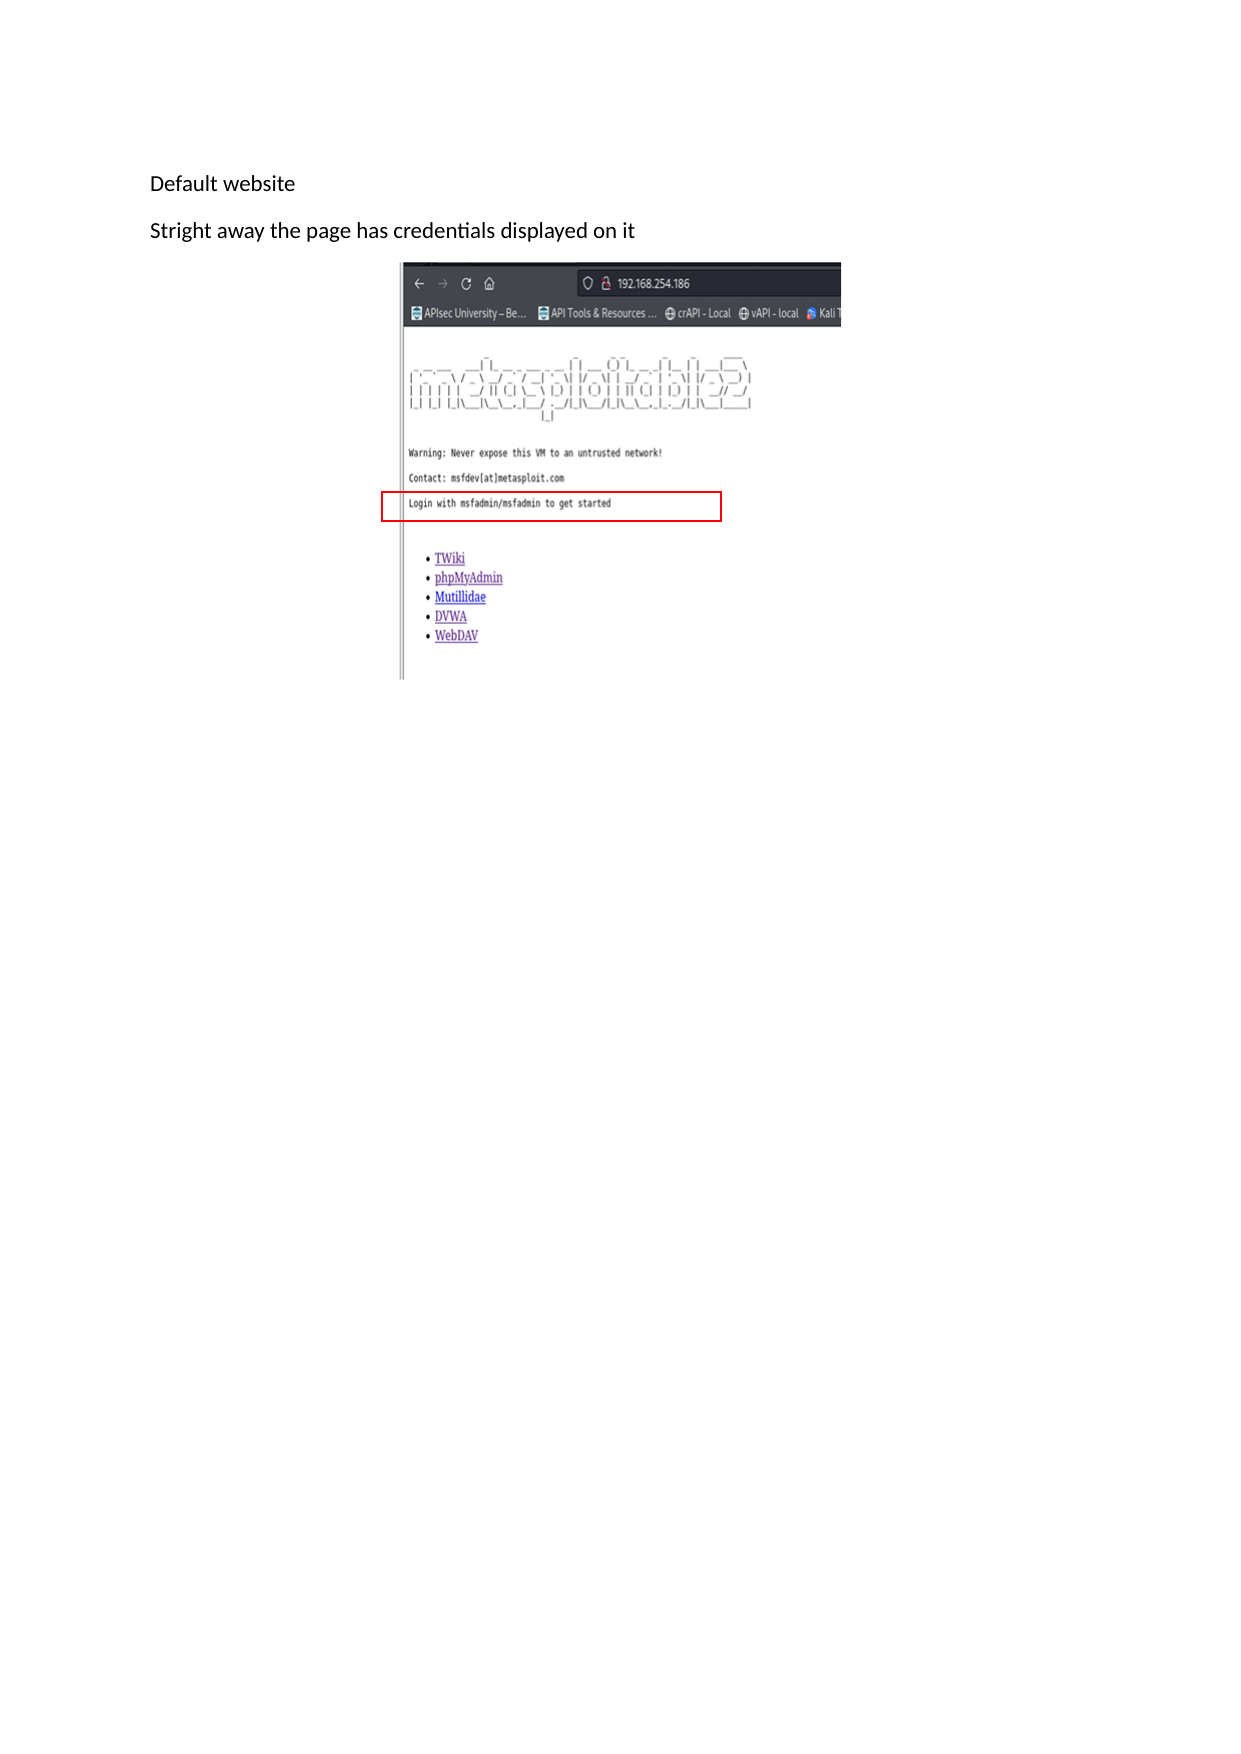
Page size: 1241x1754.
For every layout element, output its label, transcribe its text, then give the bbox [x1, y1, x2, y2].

text Stright away the page has credentials displayed on it [150, 216, 1090, 244]
picture [399, 493, 720, 520]
text Default website [150, 169, 1090, 197]
picture [399, 262, 842, 680]
